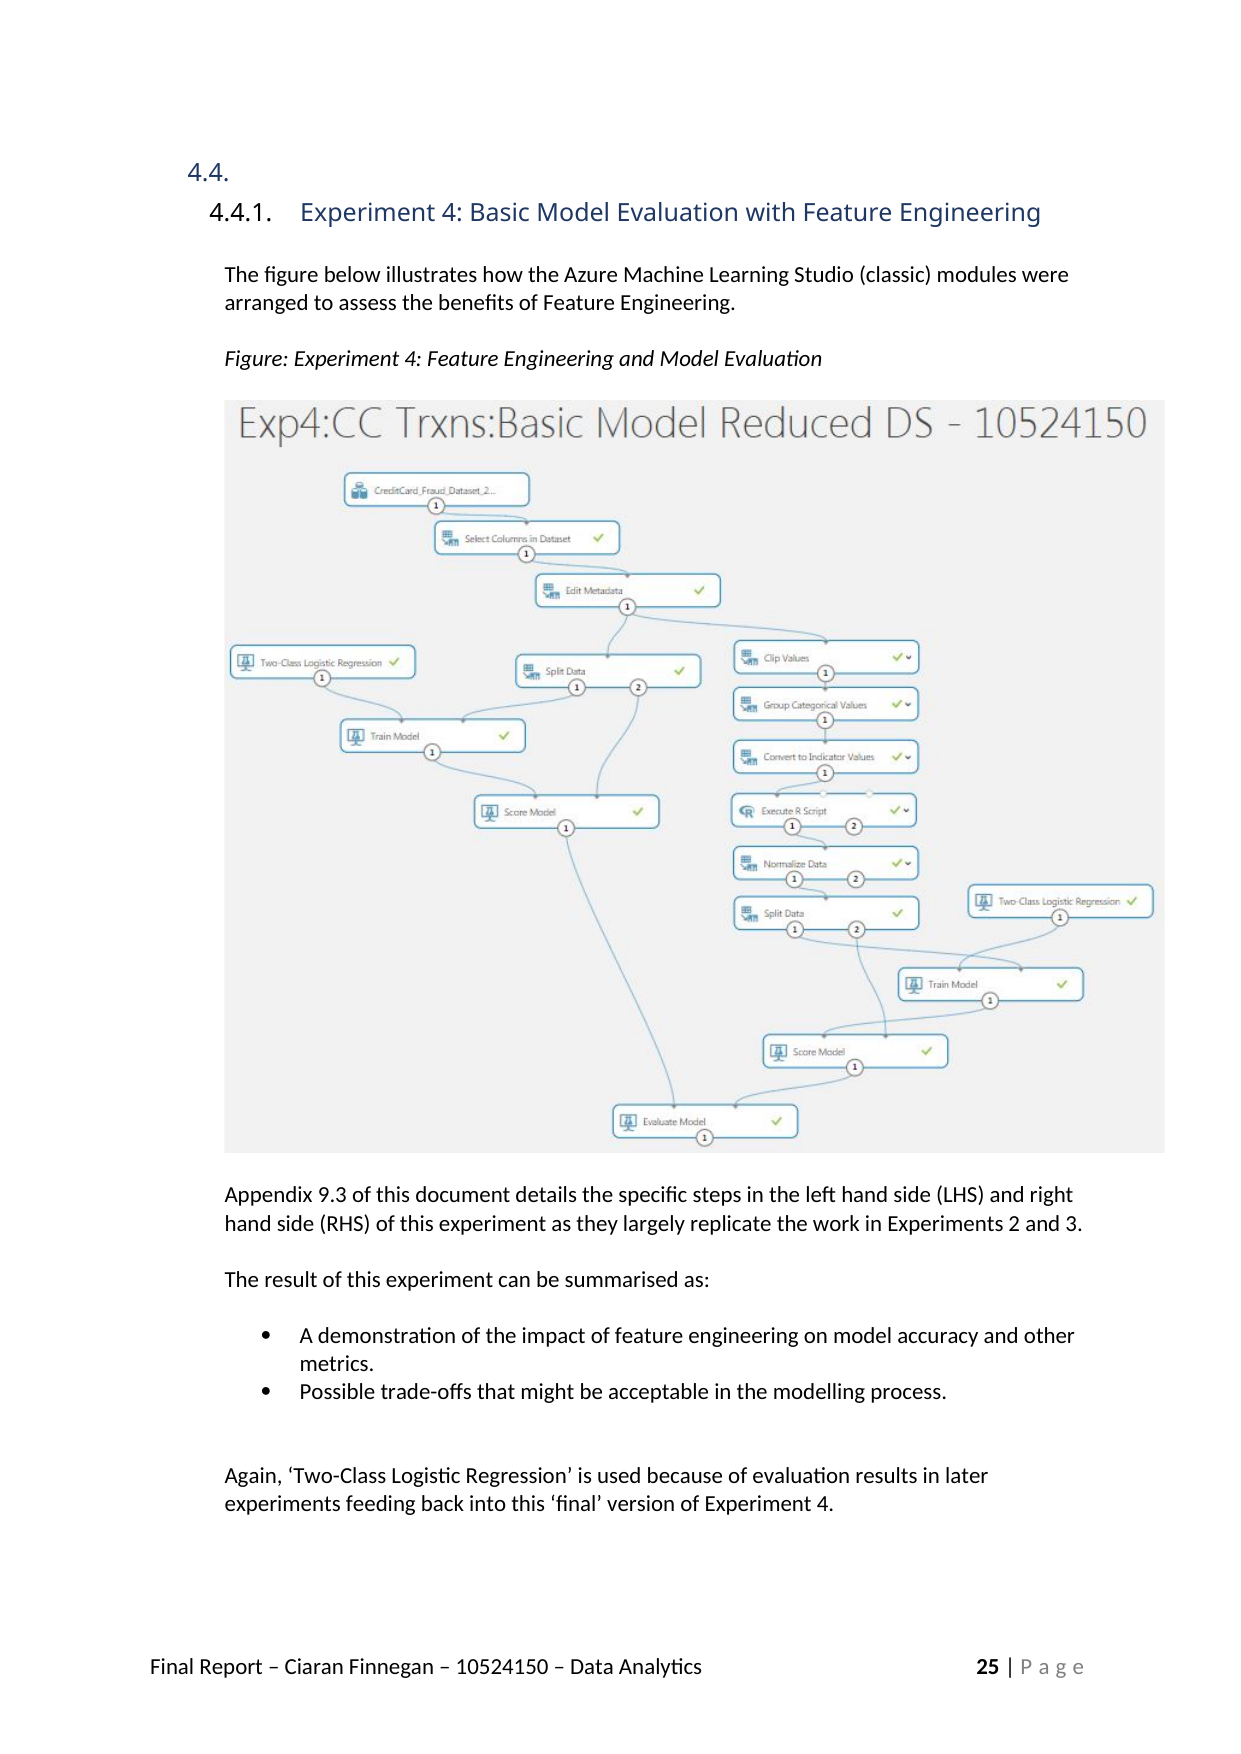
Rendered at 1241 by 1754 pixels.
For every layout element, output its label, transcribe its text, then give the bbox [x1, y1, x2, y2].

picture [224, 400, 1165, 1153]
text Again, ‘Two-Class Logistic Regression’ is used because of evaluation results in later experiments feeding back into this ‘final’ version of Experiment 4. [224, 1461, 1090, 1517]
text The result of this experiment can be summarised as: [224, 1265, 1090, 1293]
text Appendix 9.3 of this document details the specific steps in the left hand side (LHS) and right hand side (RHS) of this experiment as they largely replicate the work in Experiments 2 and 3. [224, 1181, 1090, 1237]
subtitle Experiment 4: Basic Model Evaluation with Feature Engineering [209, 195, 1090, 229]
list A demonstration of the impact of feature engineering on model accuracy and other metrics. [262, 1321, 1090, 1377]
list Possible trade-offs that might be acceptable in the modelling process. [262, 1377, 1090, 1405]
text Figure: Experiment 4: Feature Engineering and Model Evaluation [224, 344, 1090, 372]
text The figure below illustrates how the Azure Machine Learning Studio (classic) modules were arranged to assess the benefits of Feature Engineering. [224, 260, 1090, 316]
